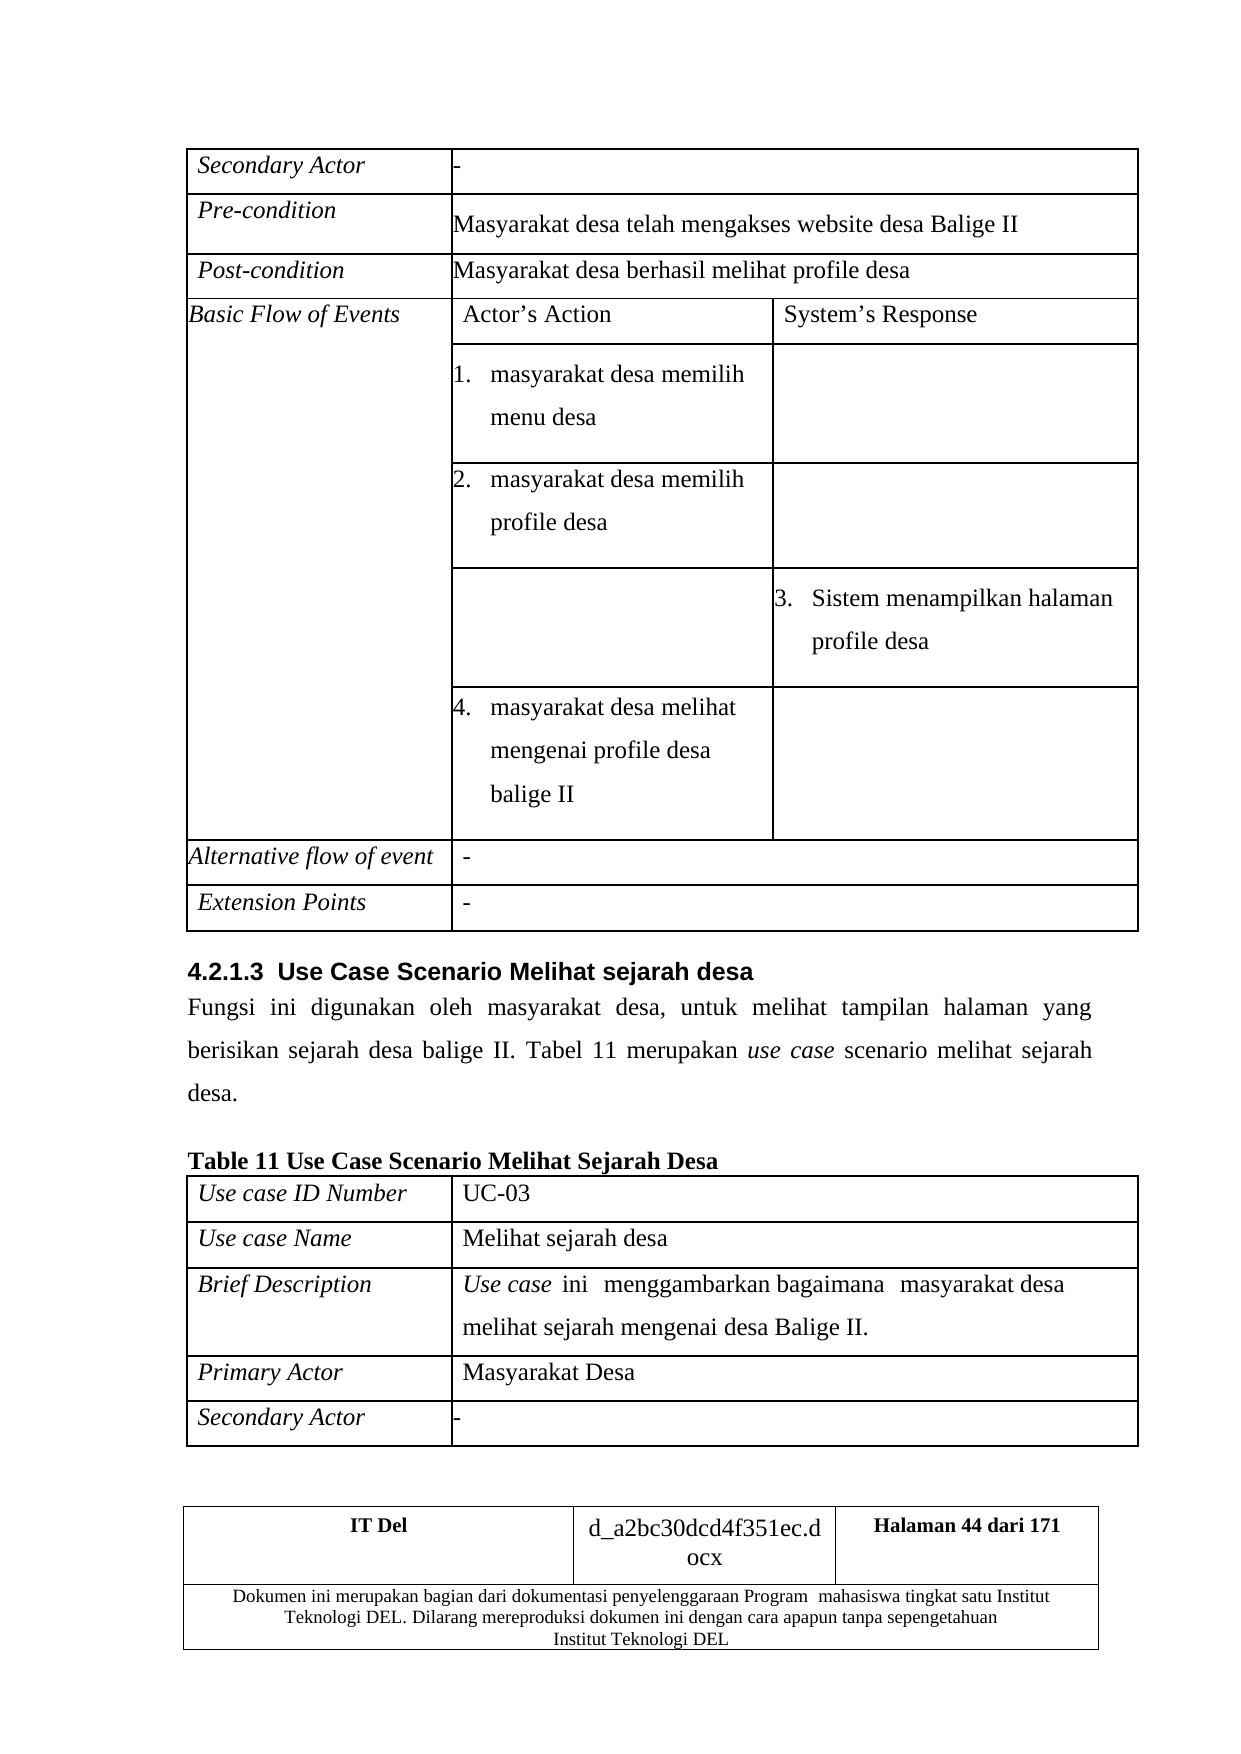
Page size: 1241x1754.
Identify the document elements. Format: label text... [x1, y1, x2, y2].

table_cell Alternative flow of event [188, 841, 451, 884]
table_header UC-03 [453, 1177, 1137, 1221]
table_cell System’s Response [774, 299, 1137, 342]
table_header Use case ID Number [188, 1177, 451, 1221]
text Table 11 Use Case Scenario Melihat Sejarah Desa [187, 1146, 1092, 1175]
table_cell Pre-condition [188, 195, 451, 253]
table_cell - [453, 150, 1137, 193]
table_cell Use case Name [188, 1223, 451, 1267]
table_cell Secondary Actor [188, 150, 451, 193]
table_cell Actor’s Action [453, 299, 772, 342]
table_cell masyarakat desa melihat mengenai profile desa balige II [453, 688, 772, 838]
table_cell Primary Actor [188, 1357, 451, 1400]
table_cell Masyarakat desa berhasil melihat profile desa [453, 255, 1137, 298]
table_cell Brief Description [188, 1269, 451, 1355]
table_cell Extension Points [188, 886, 451, 930]
text Fungsi ini digunakan oleh masyarakat desa, untuk melihat tampilan halaman yang berisikan sejarah desa balige II. Tabel 11 merupakan use case scenario melihat sejarah desa. [187, 992, 1092, 1107]
table_cell Sistem menampilkan halaman profile desa [774, 569, 1137, 686]
table_cell [774, 345, 1137, 462]
table_cell Post-condition [188, 255, 451, 298]
table_cell - [453, 841, 1137, 884]
table_cell Masyarakat desa telah mengakses website desa Balige II [453, 195, 1137, 253]
table_cell Masyarakat Desa [453, 1357, 1137, 1400]
table_cell Basic Flow of Events [188, 299, 451, 838]
table_cell [774, 464, 1137, 567]
table_cell [453, 569, 772, 686]
table_cell Melihat sejarah desa [453, 1223, 1137, 1267]
table_cell [774, 688, 1137, 838]
table_cell Secondary Actor [188, 1402, 451, 1445]
table_cell masyarakat desa memilih profile desa [453, 464, 772, 567]
subtitle Use Case Scenario Melihat sejarah desa [187, 957, 1092, 986]
table_cell - [453, 886, 1137, 930]
table_cell Use case ini menggambarkan bagaimana masyarakat desa melihat sejarah mengenai desa Balige II. [453, 1269, 1137, 1355]
table_cell masyarakat desa memilih menu desa [453, 345, 772, 462]
table_cell - [453, 1402, 1137, 1445]
